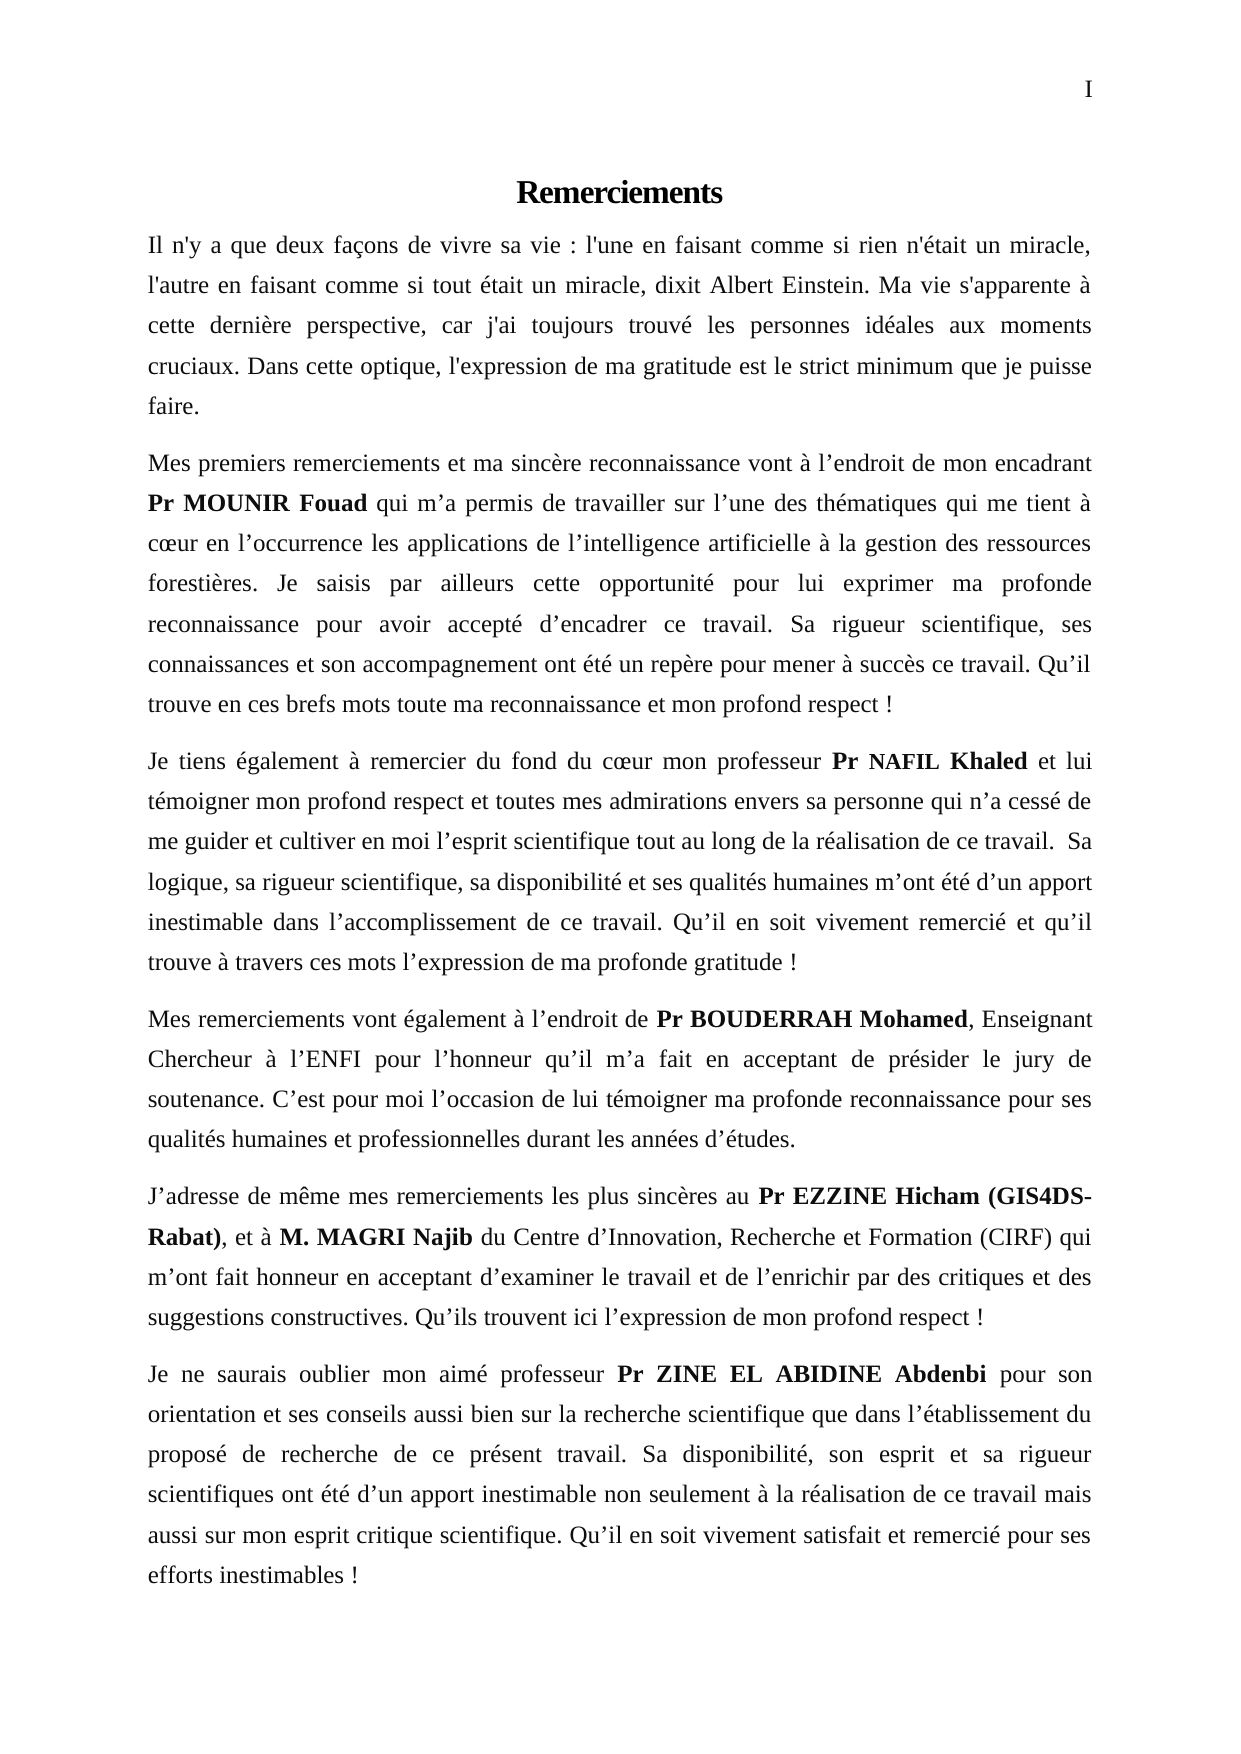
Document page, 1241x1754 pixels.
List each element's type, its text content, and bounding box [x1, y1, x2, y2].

text Il n'y a que deux façons de vivre sa vie : l'une en faisant comme si rien n'était un miracle, l'autre en faisant comme si tout était un miracle, dixit Albert Einstein. Ma vie s'apparente à cette dernière perspective, car j'ai toujours trouvé les personnes idéales aux moments cruciaux. Dans cette optique, l'expression de ma gratitude est le strict minimum que je puisse faire. [148, 230, 1093, 420]
text Je ne saurais oublier mon aimé professeur Pr ZINE EL ABIDINE Abdenbi pour son orientation et ses conseils aussi bien sur la recherche scientifique que dans l’établissement du proposé de recherche de ce présent travail. Sa disponibilité, son esprit et sa rigueur scientifiques ont été d’un apport inestimable non seulement à la réalisation de ce travail mais aussi sur mon esprit critique scientifique. Qu’il en soit vivement satisfait et remercié pour ses efforts inestimables ! [148, 1359, 1093, 1589]
text Mes remerciements vont également à l’endroit de Pr BOUDERRAH Mohamed, Enseignant Chercheur à l’ENFI pour l’honneur qu’il m’a fait en acceptant de présider le jury de soutenance. C’est pour moi l’occasion de lui témoigner ma profonde reconnaissance pour ses qualités humaines et professionnelles durant les années d’études. [148, 1004, 1093, 1153]
text J’adresse de même mes remerciements les plus sincères au Pr EZZINE Hicham (GIS4DS-Rabat), et à M. MAGRI Najib du Centre d’Innovation, Recherche et Formation (CIRF) qui m’ont fait honneur en acceptant d’examiner le travail et de l’enrichir par des critiques et des suggestions constructives. Qu’ils trouvent ici l’expression de mon profond respect ! [148, 1181, 1093, 1331]
text Je tiens également à remercier du fond du cœur mon professeur Pr NAFIL Khaled et lui témoigner mon profond respect et toutes mes admirations envers sa personne qui n’a cessé de me guider et cultiver en moi l’esprit scientifique tout au long de la réalisation de ce travail. Sa logique, sa rigueur scientifique, sa disponibilité et ses qualités humaines m’ont été d’un apport inestimable dans l’accomplissement de ce travail. Qu’il en soit vivement remercié et qu’il trouve à travers ces mots l’expression de ma profonde gratitude ! [148, 746, 1093, 976]
text Mes premiers remerciements et ma sincère reconnaissance vont à l’endroit de mon encadrant Pr MOUNIR Fouad qui m’a permis de travailler sur l’une des thématiques qui me tient à cœur en l’occurrence les applications de l’intelligence artificielle à la gestion des ressources forestières. Je saisis par ailleurs cette opportunité pour lui exprimer ma profonde reconnaissance pour avoir accepté d’encadrer ce travail. Sa rigueur scientifique, ses connaissances et son accompagnement ont été un repère pour mener à succès ce travail. Qu’il trouve en ces brefs mots toute ma reconnaissance et mon profond respect ! [148, 448, 1093, 718]
